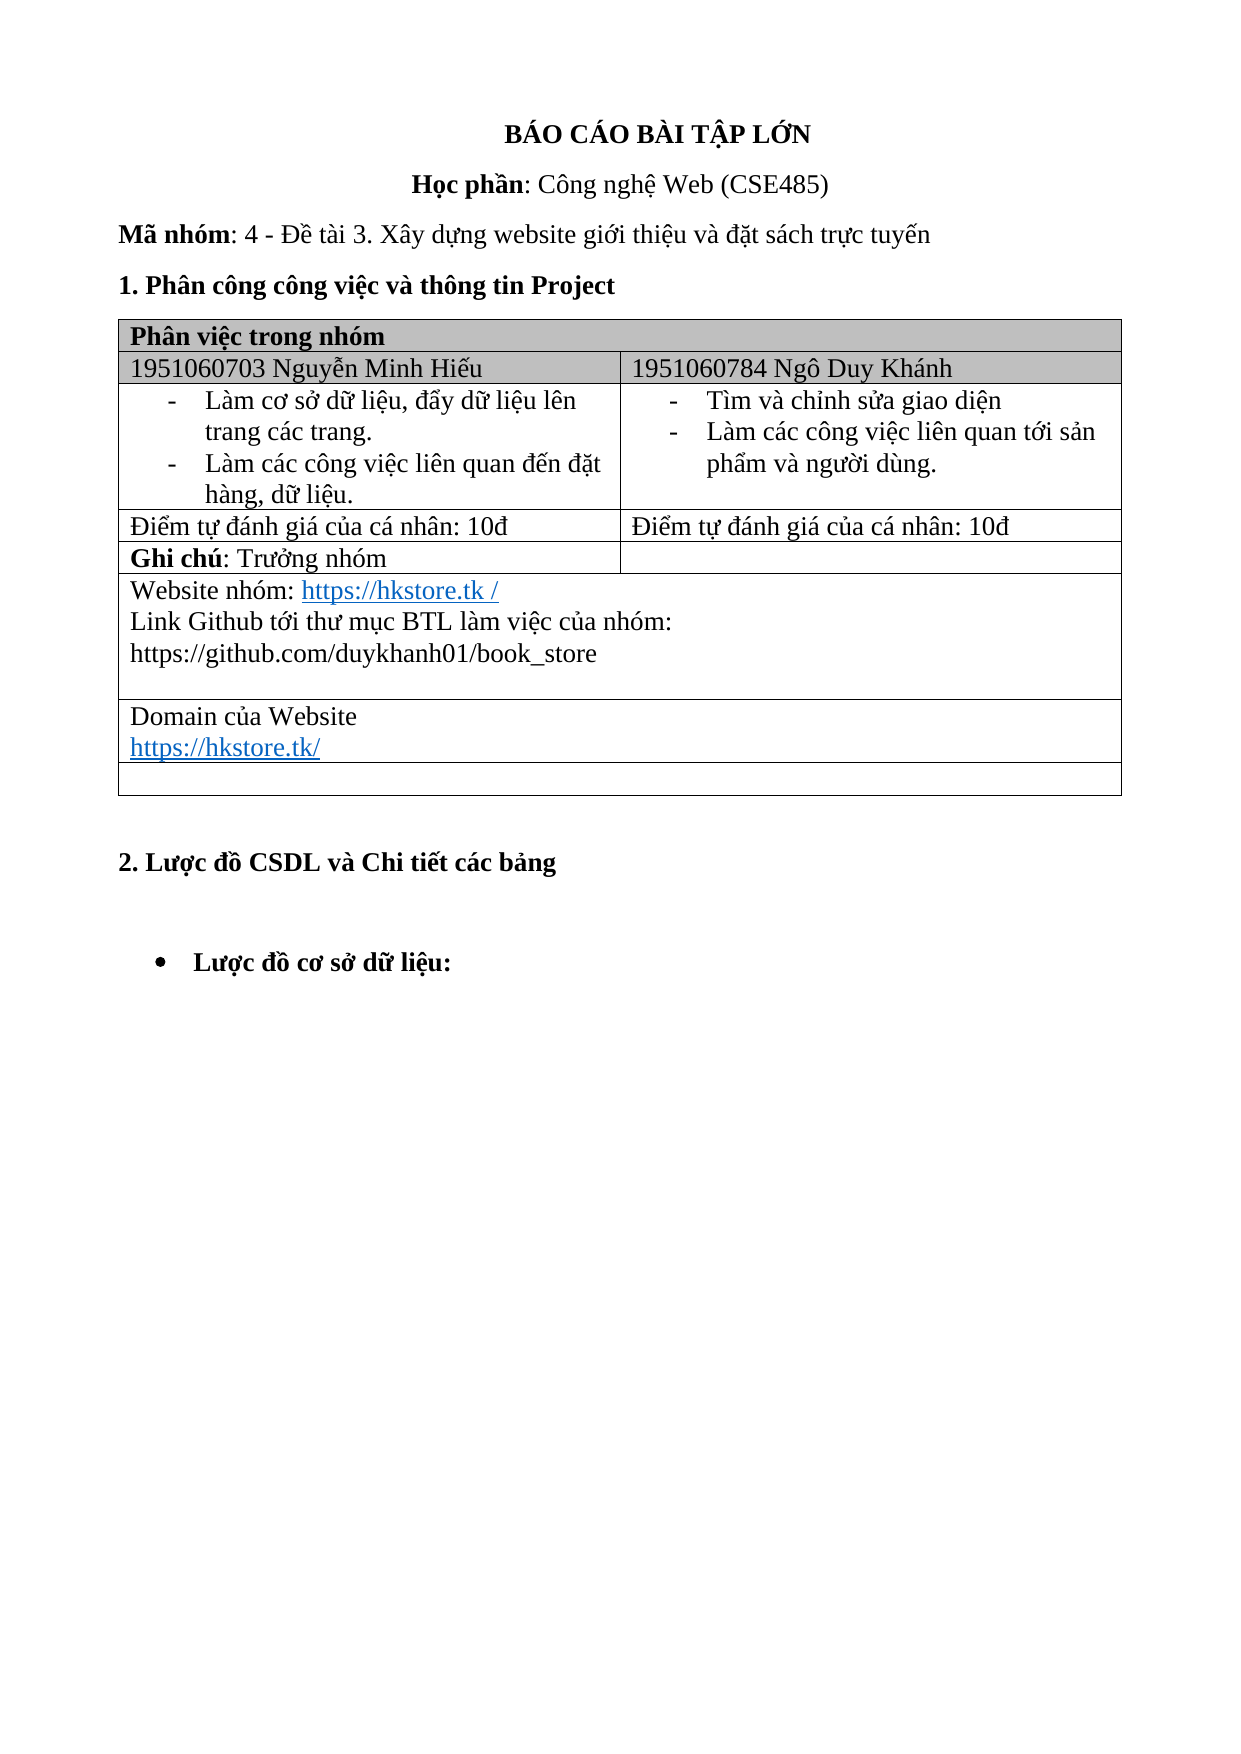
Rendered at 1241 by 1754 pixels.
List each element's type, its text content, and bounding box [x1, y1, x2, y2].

table_cell Domain của Website https://hkstore.tk/ [119, 700, 1121, 762]
table_cell [621, 542, 1121, 573]
table_cell Điểm tự đánh giá của cá nhân: 10đ [119, 510, 620, 541]
table_cell 1951060703 Nguyễn Minh Hiếu [119, 352, 620, 383]
table_cell Ghi chú: Trưởng nhóm [119, 542, 620, 573]
text BÁO CÁO BÀI TẬP LỚN [118, 118, 1122, 149]
text 2. Lược đồ CSDL và Chi tiết các bảng [118, 846, 1122, 877]
table_cell Tìm và chỉnh sửa giao diện Làm các công việc liên quan tới sản phẩm và người dùng. [621, 384, 1121, 509]
text Mã nhóm: 4 - Đề tài 3. Xây dựng website giới thiệu và đặt sách trực tuyến [118, 218, 1122, 250]
text 1. Phân công công việc và thông tin Project [118, 269, 1122, 300]
table_header Phân việc trong nhóm [119, 320, 1121, 351]
table_cell [119, 763, 1121, 794]
text Học phần: Công nghệ Web (CSE485) [118, 168, 1122, 199]
table_cell 1951060784 Ngô Duy Khánh [621, 352, 1121, 383]
table_cell Điểm tự đánh giá của cá nhân: 10đ [621, 510, 1121, 541]
table_cell Làm cơ sở dữ liệu, đẩy dữ liệu lên trang các trang. Làm các công việc liên quan đến đặt hàng, dữ liệu. [119, 384, 620, 509]
table_cell Website nhóm: https://hkstore.tk / Link Github tới thư mục BTL làm việc của nhóm: https://github.com/duykhanh01/book_store [119, 574, 1121, 699]
list Lược đồ cơ sở dữ liệu: [156, 946, 1122, 977]
